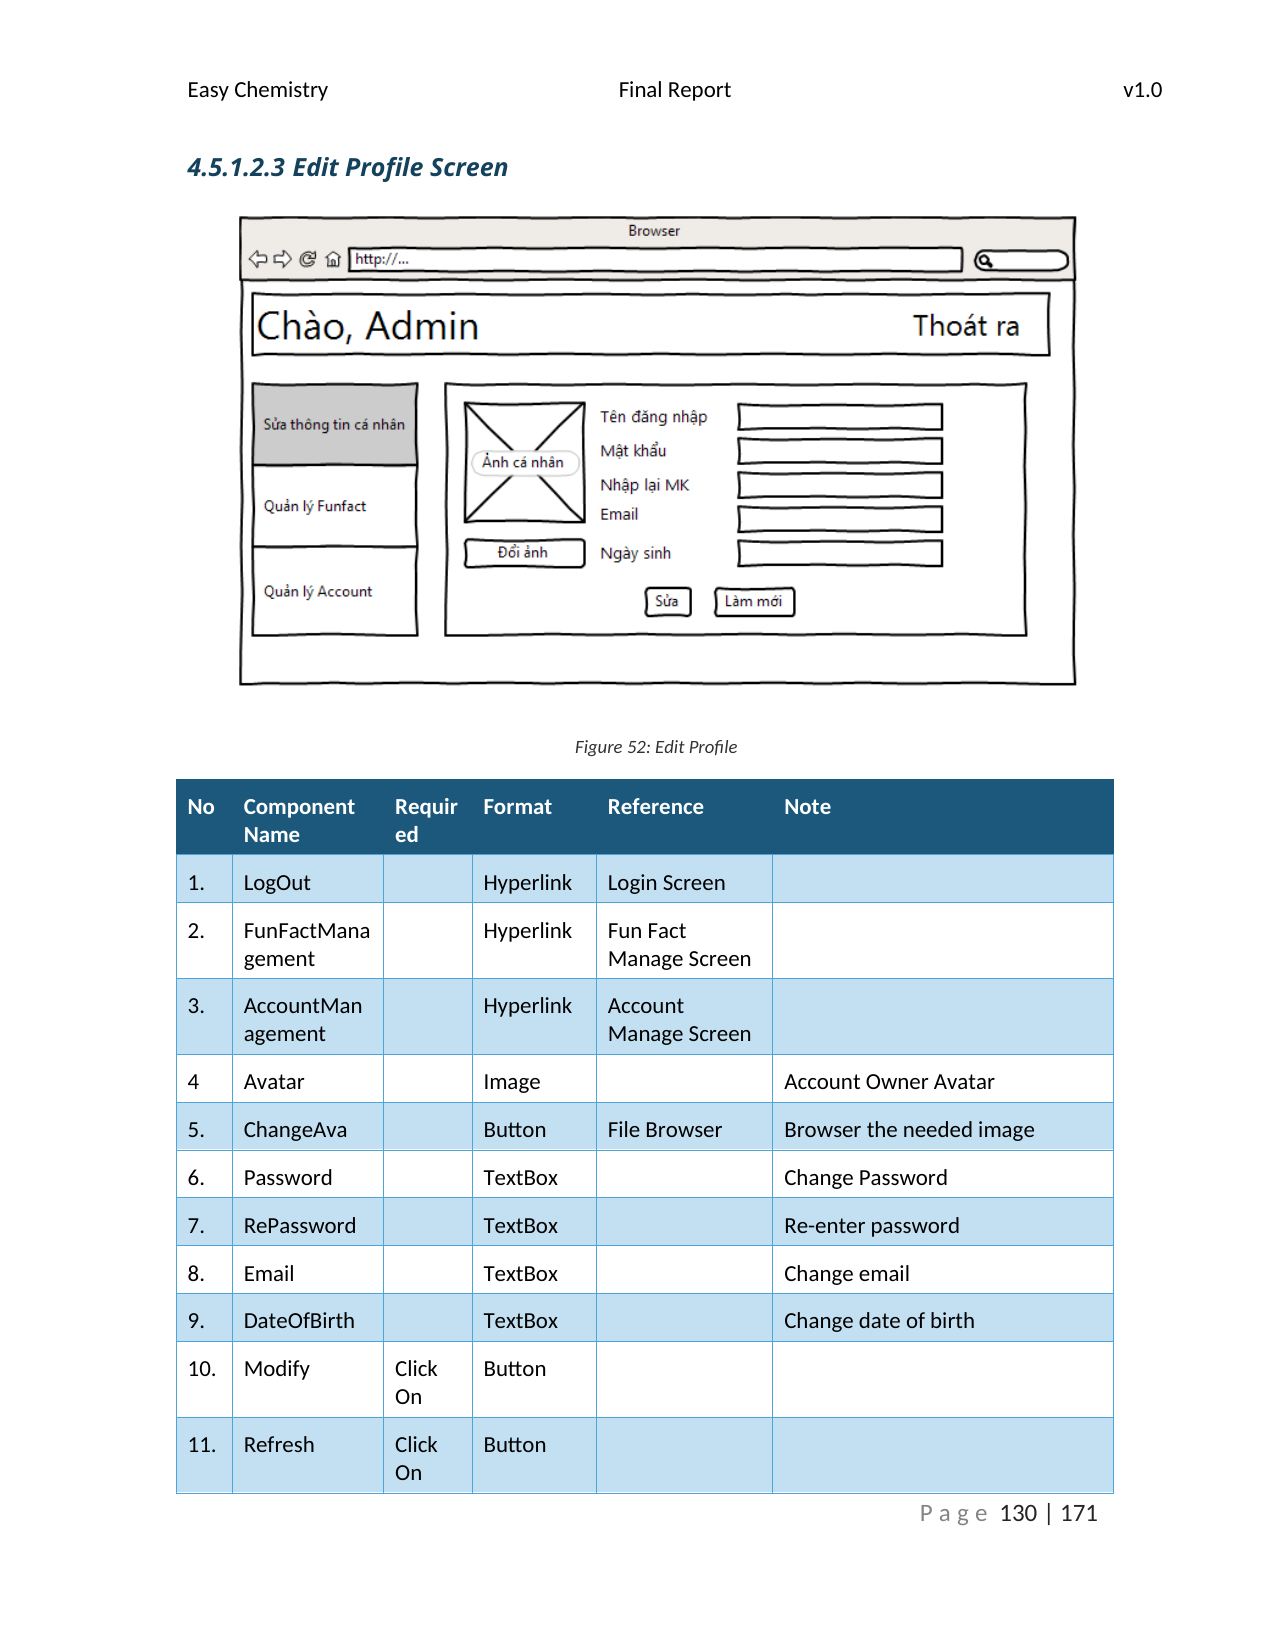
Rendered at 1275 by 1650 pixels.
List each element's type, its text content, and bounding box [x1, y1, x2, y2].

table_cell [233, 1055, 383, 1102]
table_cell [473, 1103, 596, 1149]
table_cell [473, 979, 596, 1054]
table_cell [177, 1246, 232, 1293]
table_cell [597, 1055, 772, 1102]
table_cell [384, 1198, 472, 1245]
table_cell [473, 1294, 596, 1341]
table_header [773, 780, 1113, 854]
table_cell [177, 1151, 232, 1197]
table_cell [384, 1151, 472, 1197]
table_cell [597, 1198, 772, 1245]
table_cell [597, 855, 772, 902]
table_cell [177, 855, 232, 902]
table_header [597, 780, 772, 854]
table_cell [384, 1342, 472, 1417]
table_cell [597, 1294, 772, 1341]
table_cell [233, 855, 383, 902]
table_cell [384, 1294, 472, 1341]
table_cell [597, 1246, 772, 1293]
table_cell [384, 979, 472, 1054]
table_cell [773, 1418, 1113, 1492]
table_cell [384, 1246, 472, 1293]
subtitle Edit Profile Screen [187, 150, 1125, 184]
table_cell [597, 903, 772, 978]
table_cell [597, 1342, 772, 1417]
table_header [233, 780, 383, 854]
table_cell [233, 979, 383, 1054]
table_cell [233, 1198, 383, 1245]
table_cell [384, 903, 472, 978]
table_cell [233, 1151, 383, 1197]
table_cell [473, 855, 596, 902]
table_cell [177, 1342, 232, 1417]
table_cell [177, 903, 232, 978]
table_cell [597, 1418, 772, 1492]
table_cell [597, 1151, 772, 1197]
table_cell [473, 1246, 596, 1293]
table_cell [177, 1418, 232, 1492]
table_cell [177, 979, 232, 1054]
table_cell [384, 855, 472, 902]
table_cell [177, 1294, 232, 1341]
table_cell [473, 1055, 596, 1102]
picture [221, 203, 1091, 716]
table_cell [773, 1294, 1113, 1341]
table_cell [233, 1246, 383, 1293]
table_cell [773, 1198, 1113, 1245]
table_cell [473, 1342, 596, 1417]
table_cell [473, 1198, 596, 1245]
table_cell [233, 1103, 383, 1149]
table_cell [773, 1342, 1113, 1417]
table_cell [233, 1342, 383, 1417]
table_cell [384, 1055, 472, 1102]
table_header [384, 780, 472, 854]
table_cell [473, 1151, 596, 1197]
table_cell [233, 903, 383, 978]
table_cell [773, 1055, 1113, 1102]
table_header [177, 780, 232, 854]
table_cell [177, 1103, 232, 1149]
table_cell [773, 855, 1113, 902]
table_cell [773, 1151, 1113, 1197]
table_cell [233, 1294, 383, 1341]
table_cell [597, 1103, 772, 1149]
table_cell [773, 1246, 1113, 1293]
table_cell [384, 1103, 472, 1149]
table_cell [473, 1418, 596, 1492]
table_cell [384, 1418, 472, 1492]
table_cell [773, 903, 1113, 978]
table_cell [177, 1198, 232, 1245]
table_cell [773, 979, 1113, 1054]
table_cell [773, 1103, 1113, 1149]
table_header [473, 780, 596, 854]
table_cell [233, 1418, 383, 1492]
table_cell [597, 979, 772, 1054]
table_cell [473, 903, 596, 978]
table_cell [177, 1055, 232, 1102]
